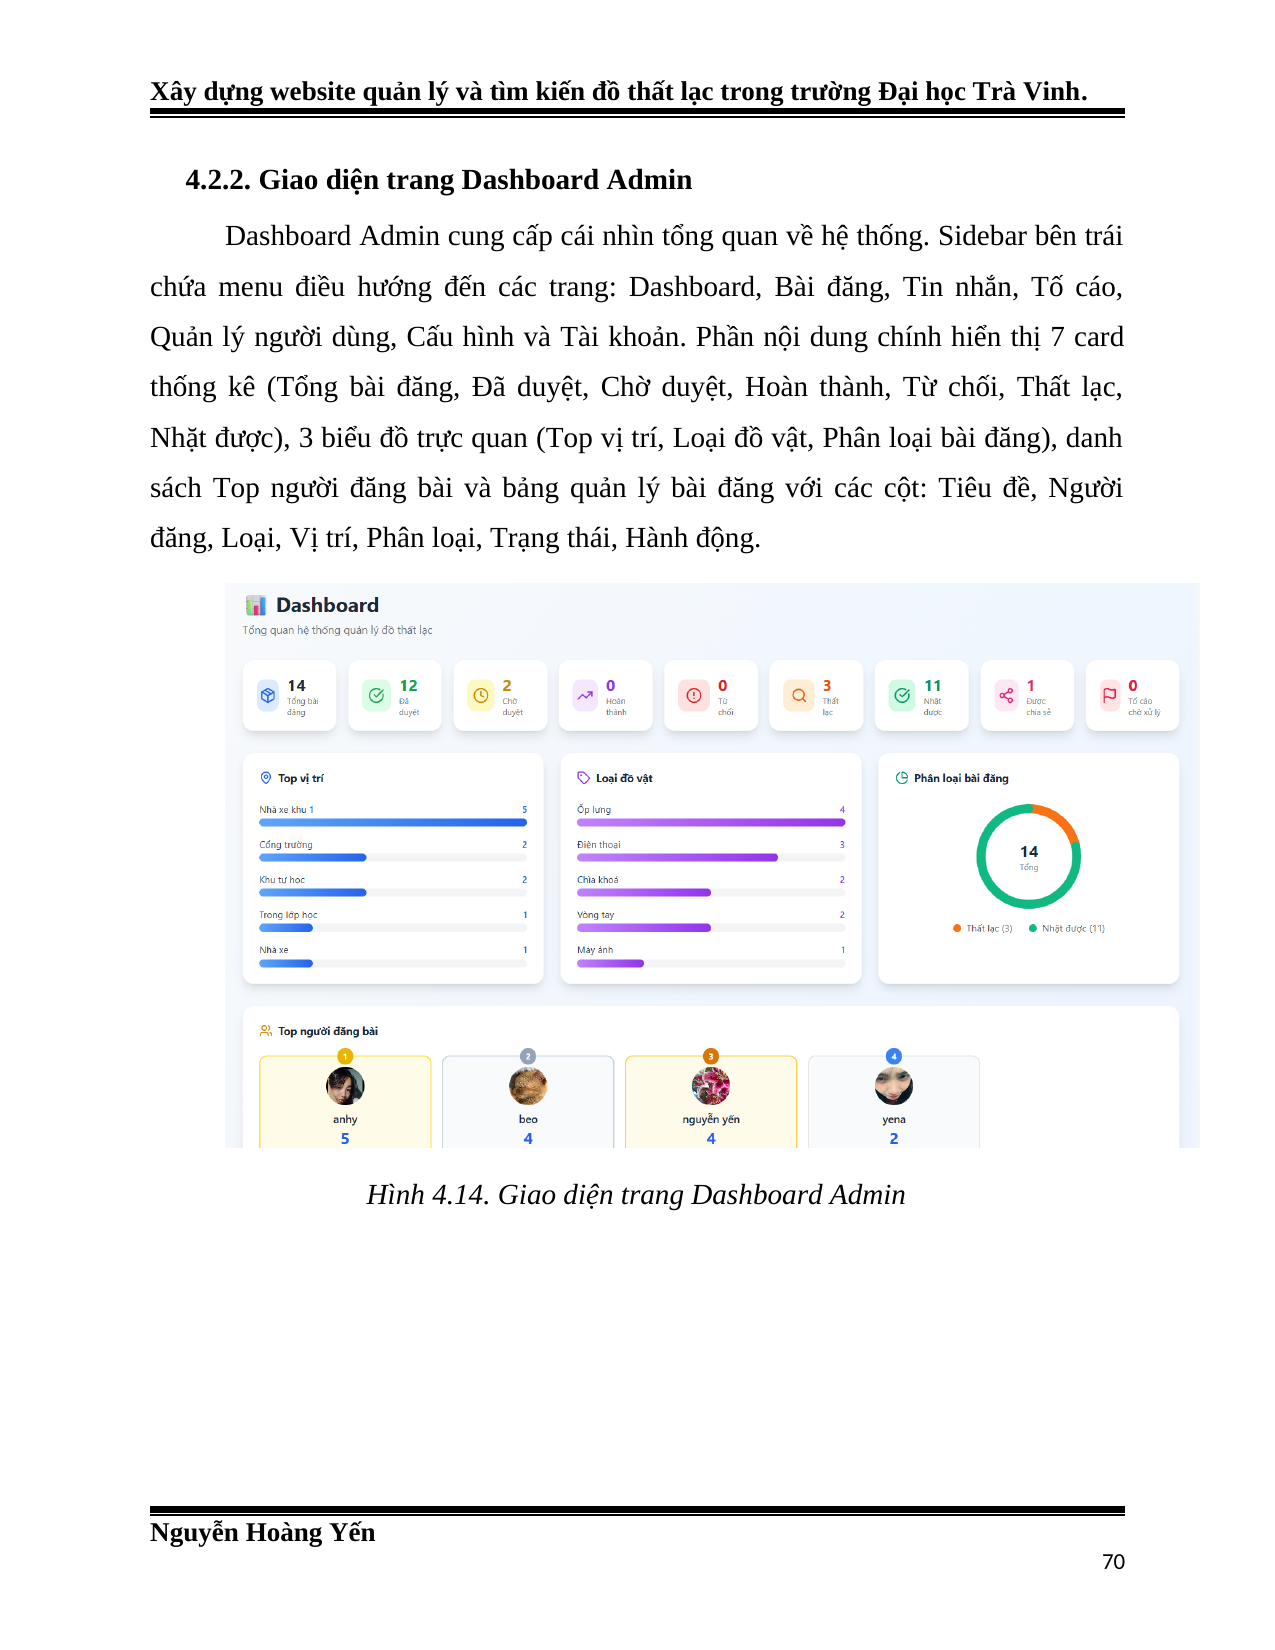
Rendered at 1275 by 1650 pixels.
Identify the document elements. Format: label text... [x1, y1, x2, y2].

text Giao diện trang Dashboard Admin [185, 162, 1125, 196]
text Dashboard Admin cung cấp cái nhìn tổng quan về hệ thống. Sidebar bên trái chứa menu điều hướng đến các trang: Dashboard, Bài đăng, Tin nhắn, Tố cáo, Quản lý người dùng, Cấu hình và Tài khoản. Phần nội dung chính hiển thị 7 card thống kê (Tổng bài đăng, Đã duyệt, Chờ duyệt, Hoàn thành, Từ chối, Thất lạc, Nhặt được), 3 biểu đồ trực quan (Top vị trí, Loại đồ vật, Phân loại bài đăng), danh sách Top người đăng bài và bảng quản lý bài đăng với các cột: Tiêu đề, Người đăng, Loại, Vị trí, Phân loại, Trạng thái, Hành động. [150, 218, 1125, 554]
picture [225, 583, 1200, 1148]
text Hình 4.14. Giao diện trang Dashboard Admin [150, 1177, 1125, 1211]
